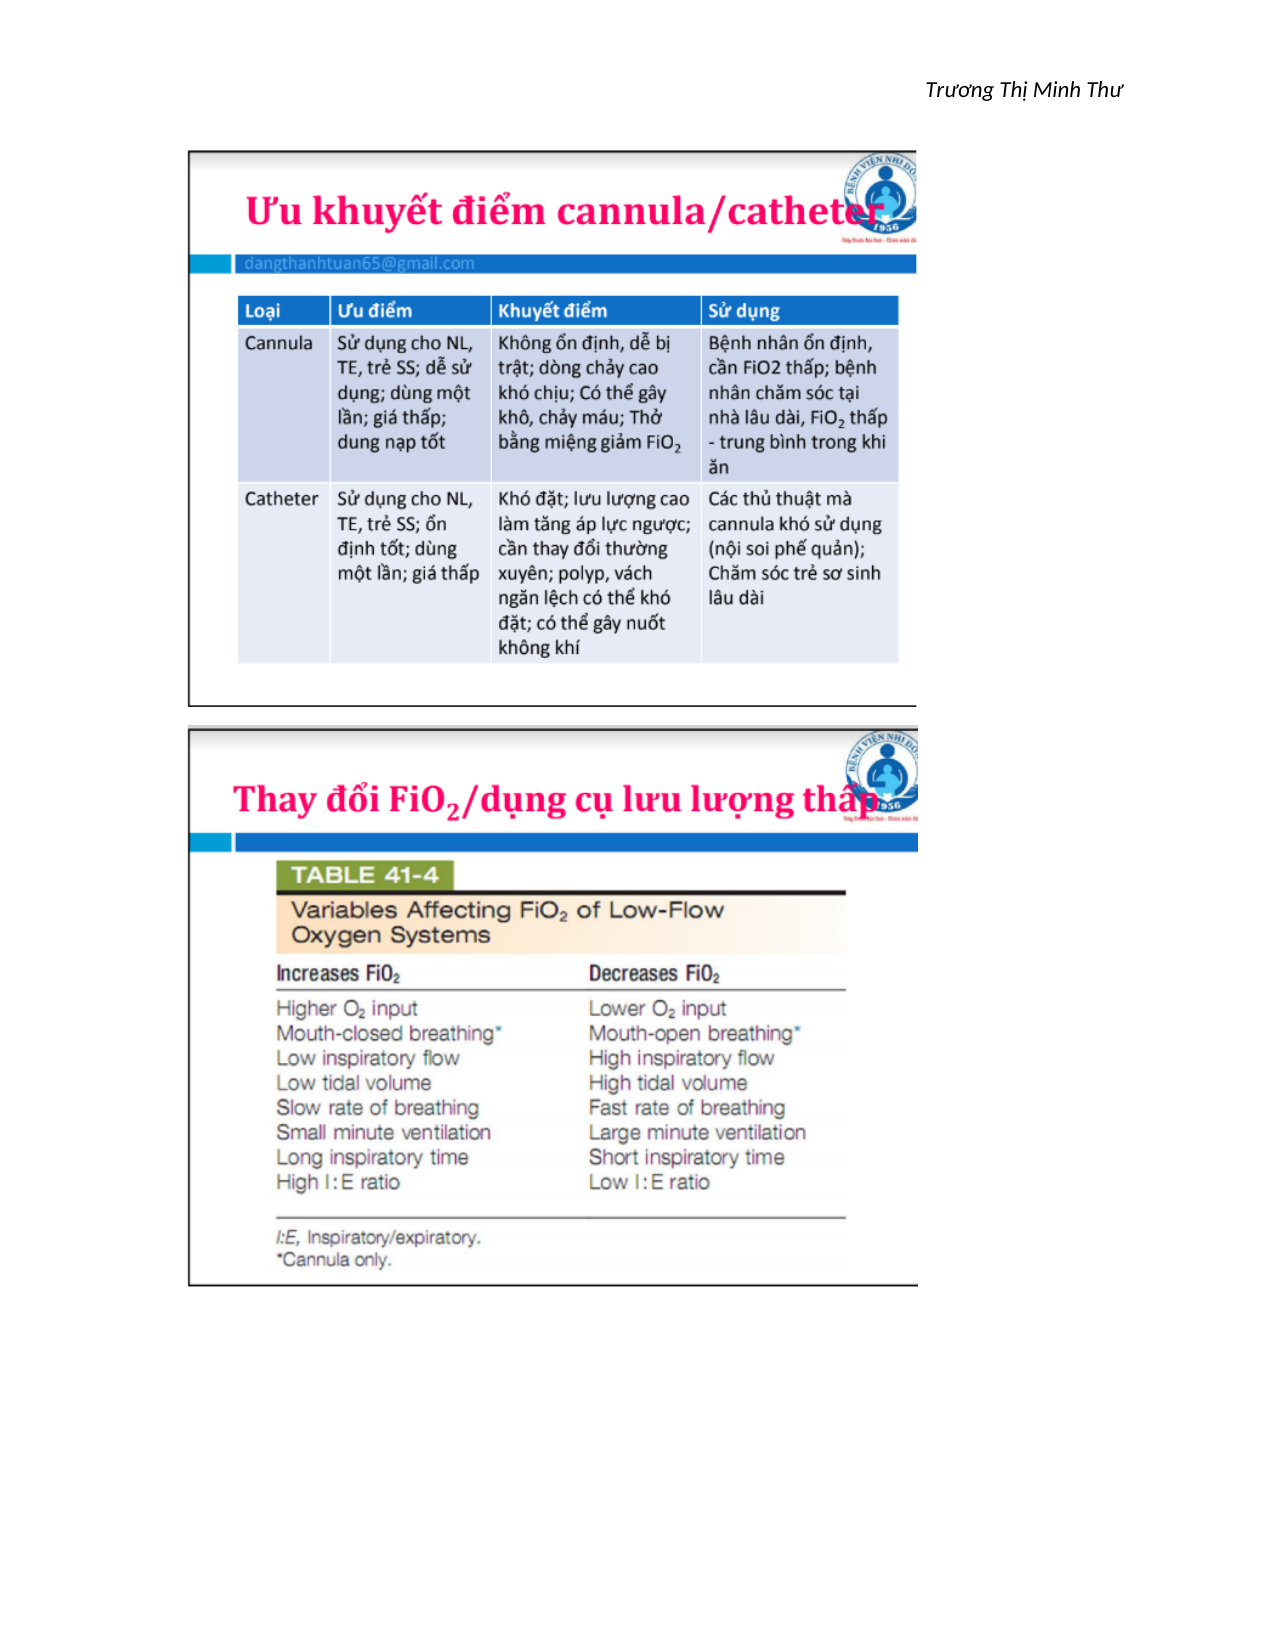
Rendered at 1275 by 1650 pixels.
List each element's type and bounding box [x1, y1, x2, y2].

picture [187, 150, 917, 707]
picture [187, 725, 918, 1287]
